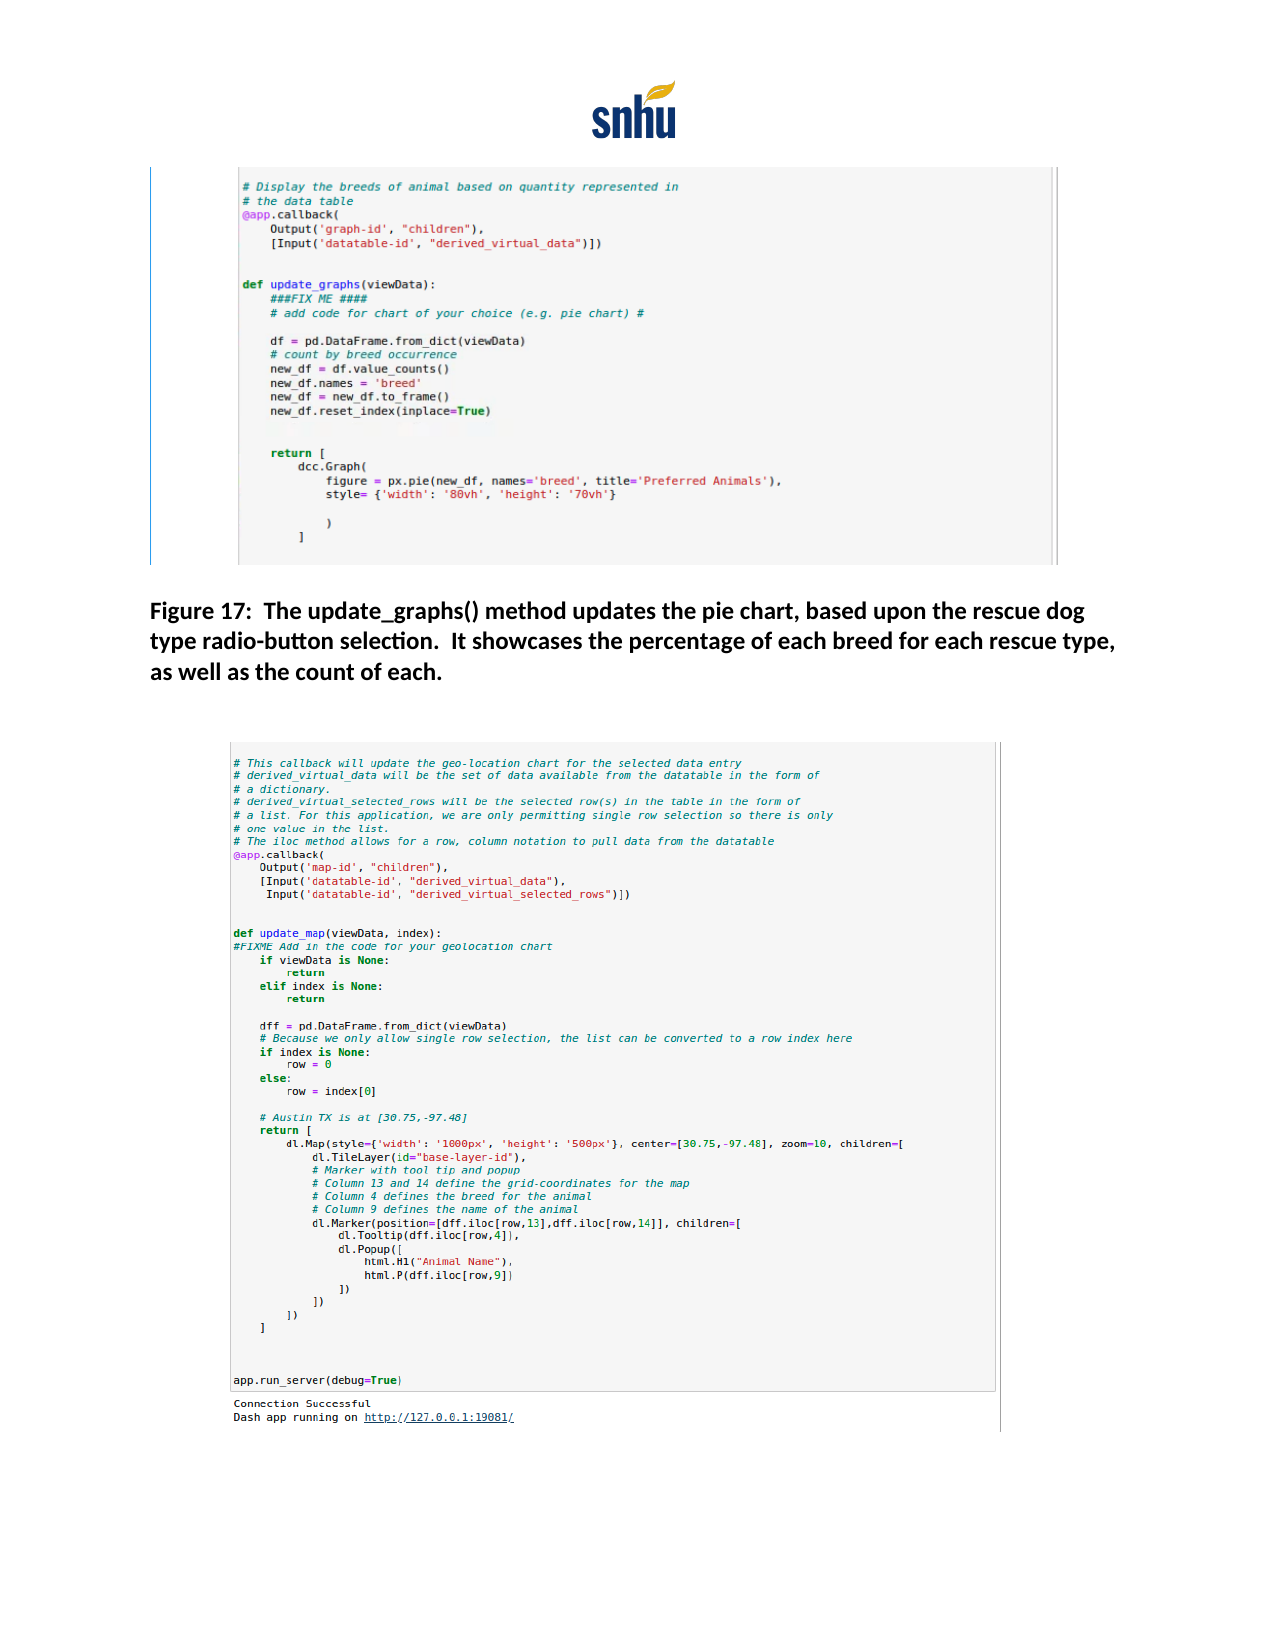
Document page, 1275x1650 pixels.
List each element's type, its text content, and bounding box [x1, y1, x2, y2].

picture [150, 742, 1009, 1432]
picture [150, 167, 1070, 565]
text Figure 17: The update_graphs() method updates the pie chart, based upon the rescue dog type radio-button selection. It showcases the percentage of each breed for each rescue type, as well as the count of each. [150, 595, 1125, 686]
picture [573, 75, 702, 147]
